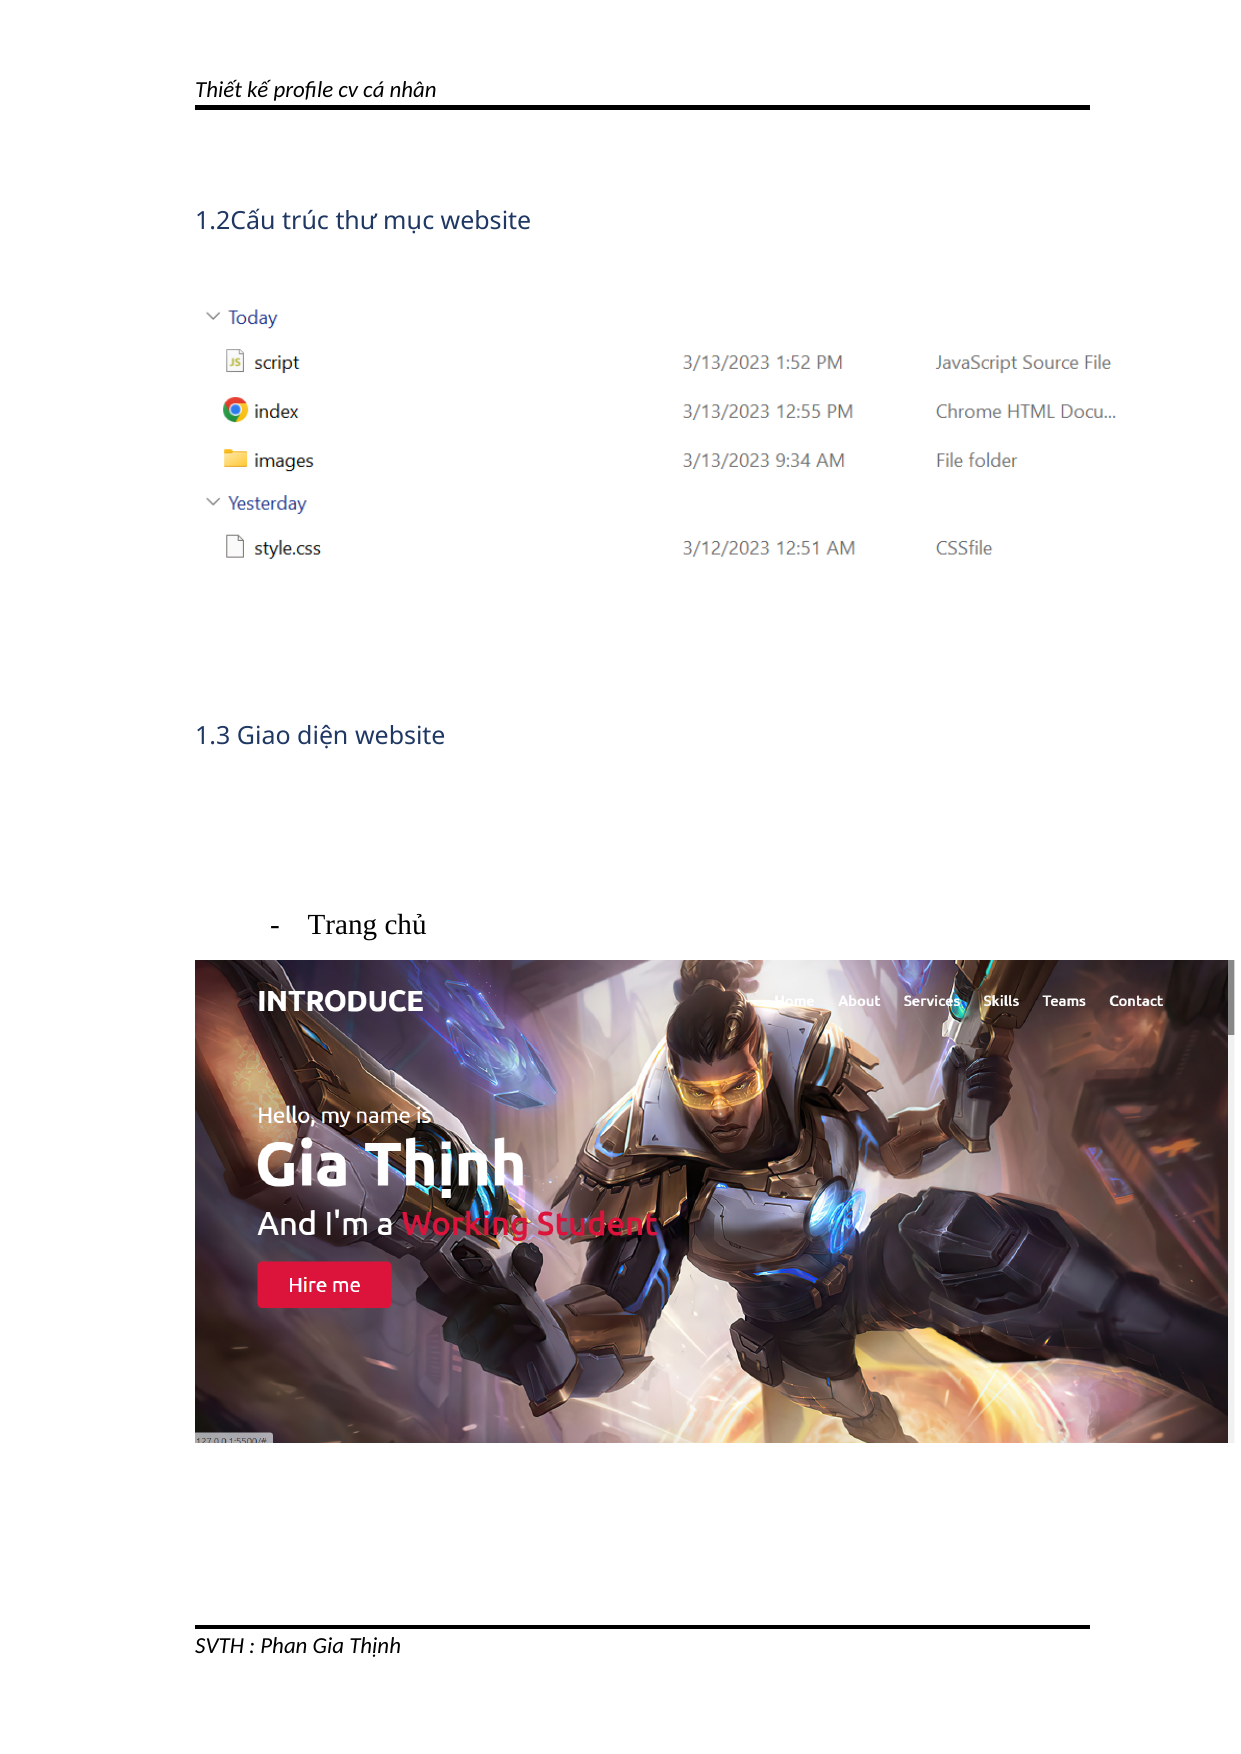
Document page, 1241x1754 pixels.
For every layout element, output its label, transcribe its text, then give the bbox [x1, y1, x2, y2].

subtitle 1.3 Giao diện website [195, 717, 1090, 751]
picture [195, 298, 1161, 614]
subtitle 1.2Cấu trúc thư mục website [195, 203, 1090, 237]
picture [195, 960, 1235, 1443]
list Trang chủ [270, 907, 1090, 941]
